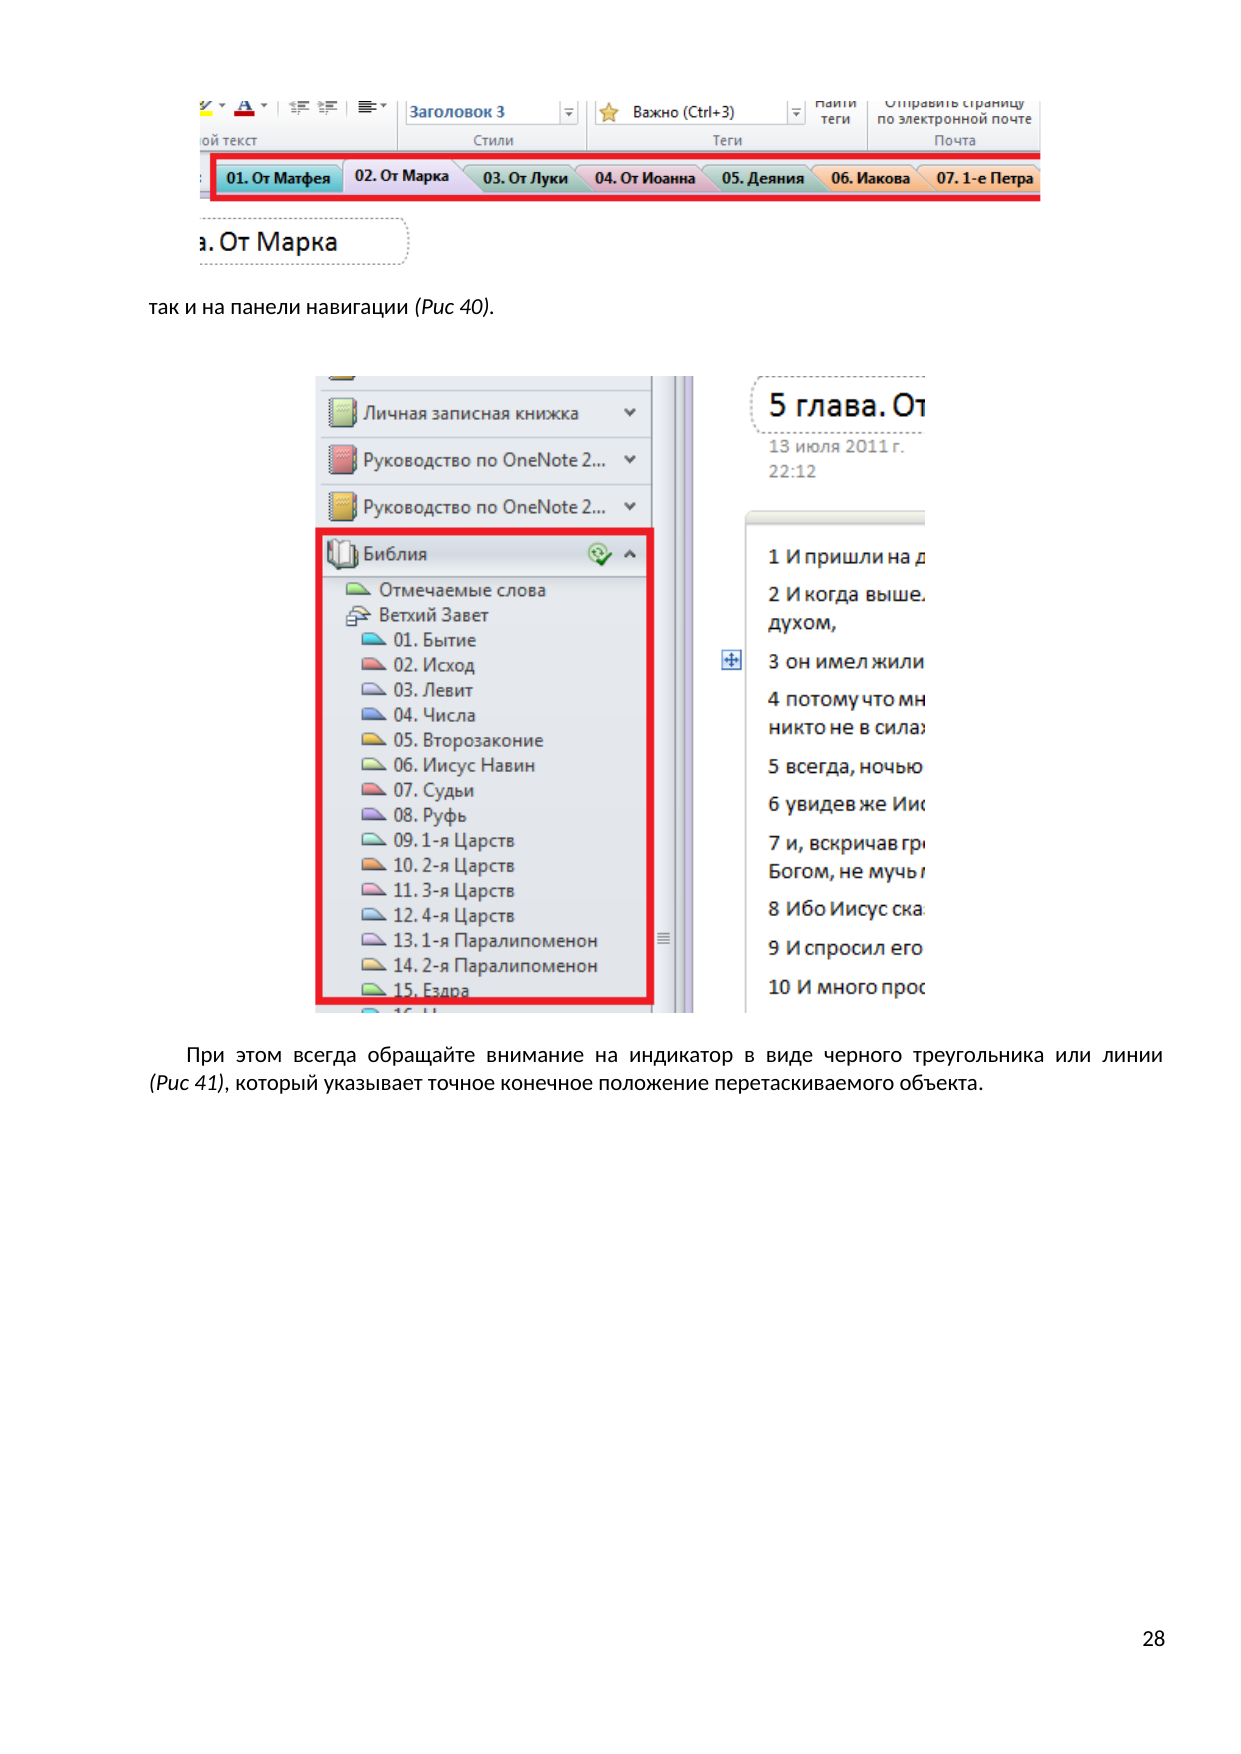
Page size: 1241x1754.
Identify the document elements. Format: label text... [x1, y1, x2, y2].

text так и на панели навигации (Рис 40). [149, 292, 1165, 320]
picture [315, 376, 925, 1013]
text При этом всегда обращайте внимание на индикатор в виде черного треугольника или линии (Рис 41), который указывает точное конечное положение перетаскиваемого объекта. [149, 1040, 1165, 1096]
picture [199, 101, 1041, 265]
